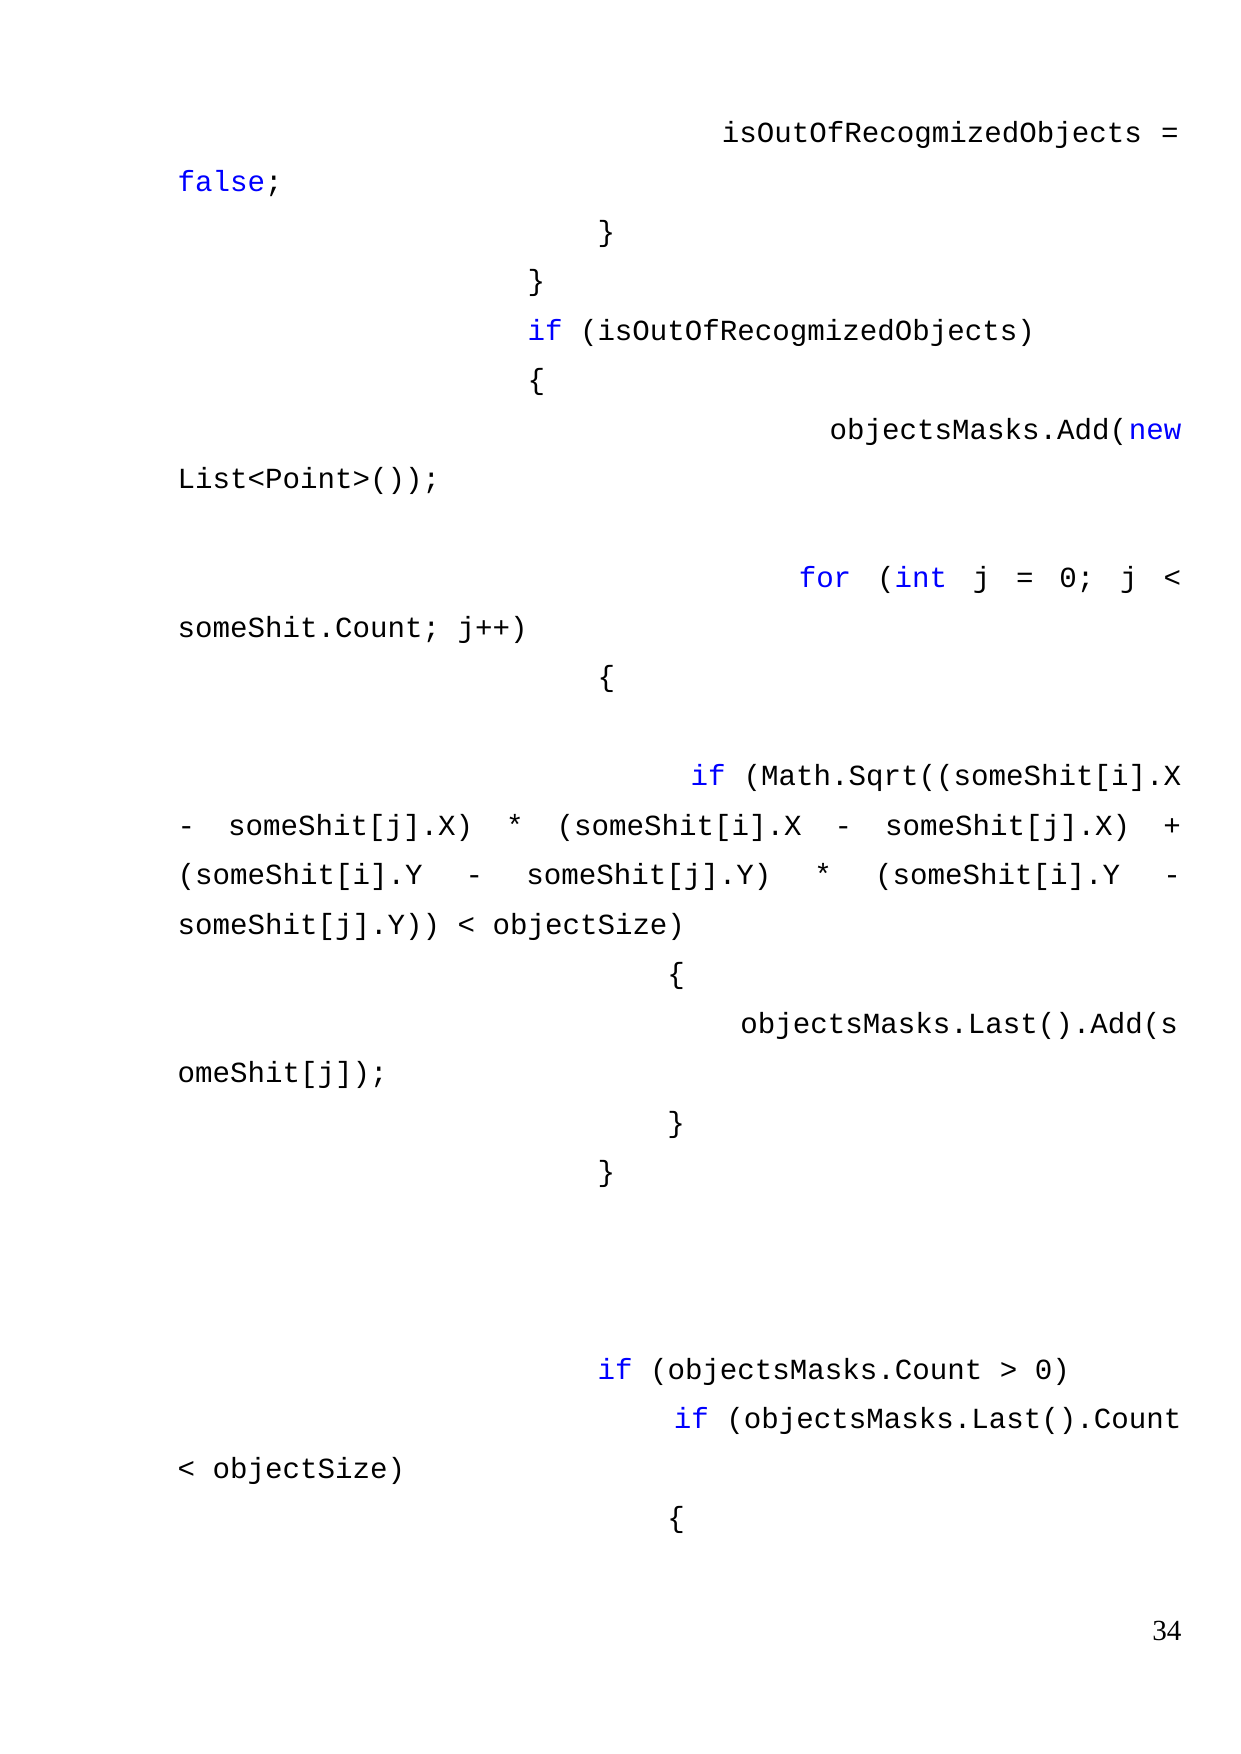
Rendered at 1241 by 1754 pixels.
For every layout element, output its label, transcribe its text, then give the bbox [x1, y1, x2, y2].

text { [177, 959, 1181, 992]
text } [177, 217, 1181, 250]
text for (int j = 0; j < someShit.Count; j++) [177, 563, 1181, 646]
text { [177, 1503, 1181, 1537]
text isOutOfRecogmizedObjects = false; [177, 118, 1181, 201]
text { [177, 662, 1181, 695]
text if (objectsMasks.Last().Count < objectSize) [177, 1404, 1181, 1487]
text if (isOutOfRecogmizedObjects) [177, 316, 1181, 349]
text objectsMasks.Add(new List<Point>()); [177, 415, 1181, 497]
text if (Math.Sqrt((someShit[i].X - someShit[j].X) * (someShit[i].X - someShit[j].X) + (someShit[i].Y - someShit[j].Y) * (someShit[i].Y - someShit[j].Y)) < objectSize) [177, 761, 1181, 943]
text if (objectsMasks.Count > 0) [177, 1355, 1181, 1388]
text } [177, 1157, 1181, 1190]
text } [177, 267, 1181, 299]
text { [177, 366, 1181, 398]
text } [177, 1108, 1181, 1141]
text objectsMasks.Last().Add(someShit[j]); [177, 1009, 1181, 1091]
